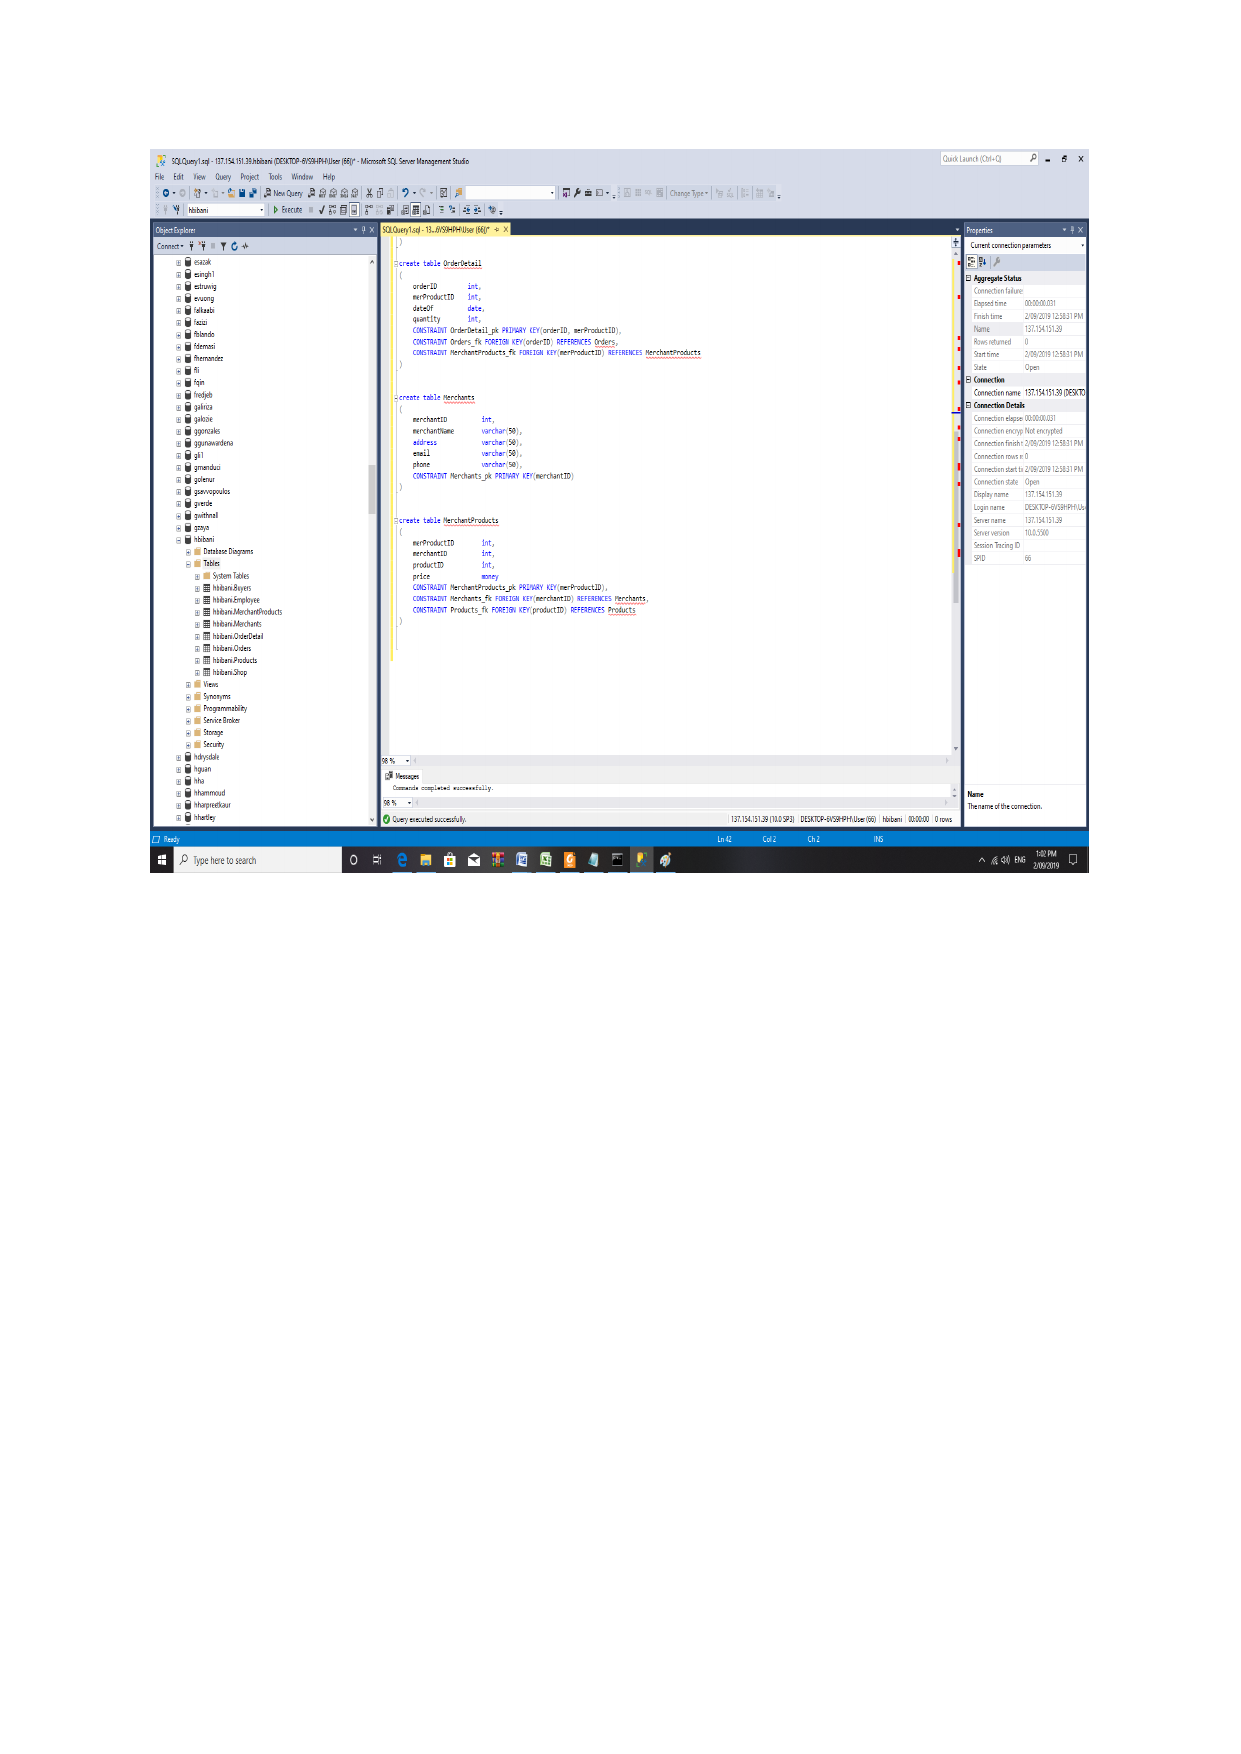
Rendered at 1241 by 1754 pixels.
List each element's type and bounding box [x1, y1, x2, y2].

picture [150, 149, 1089, 873]
